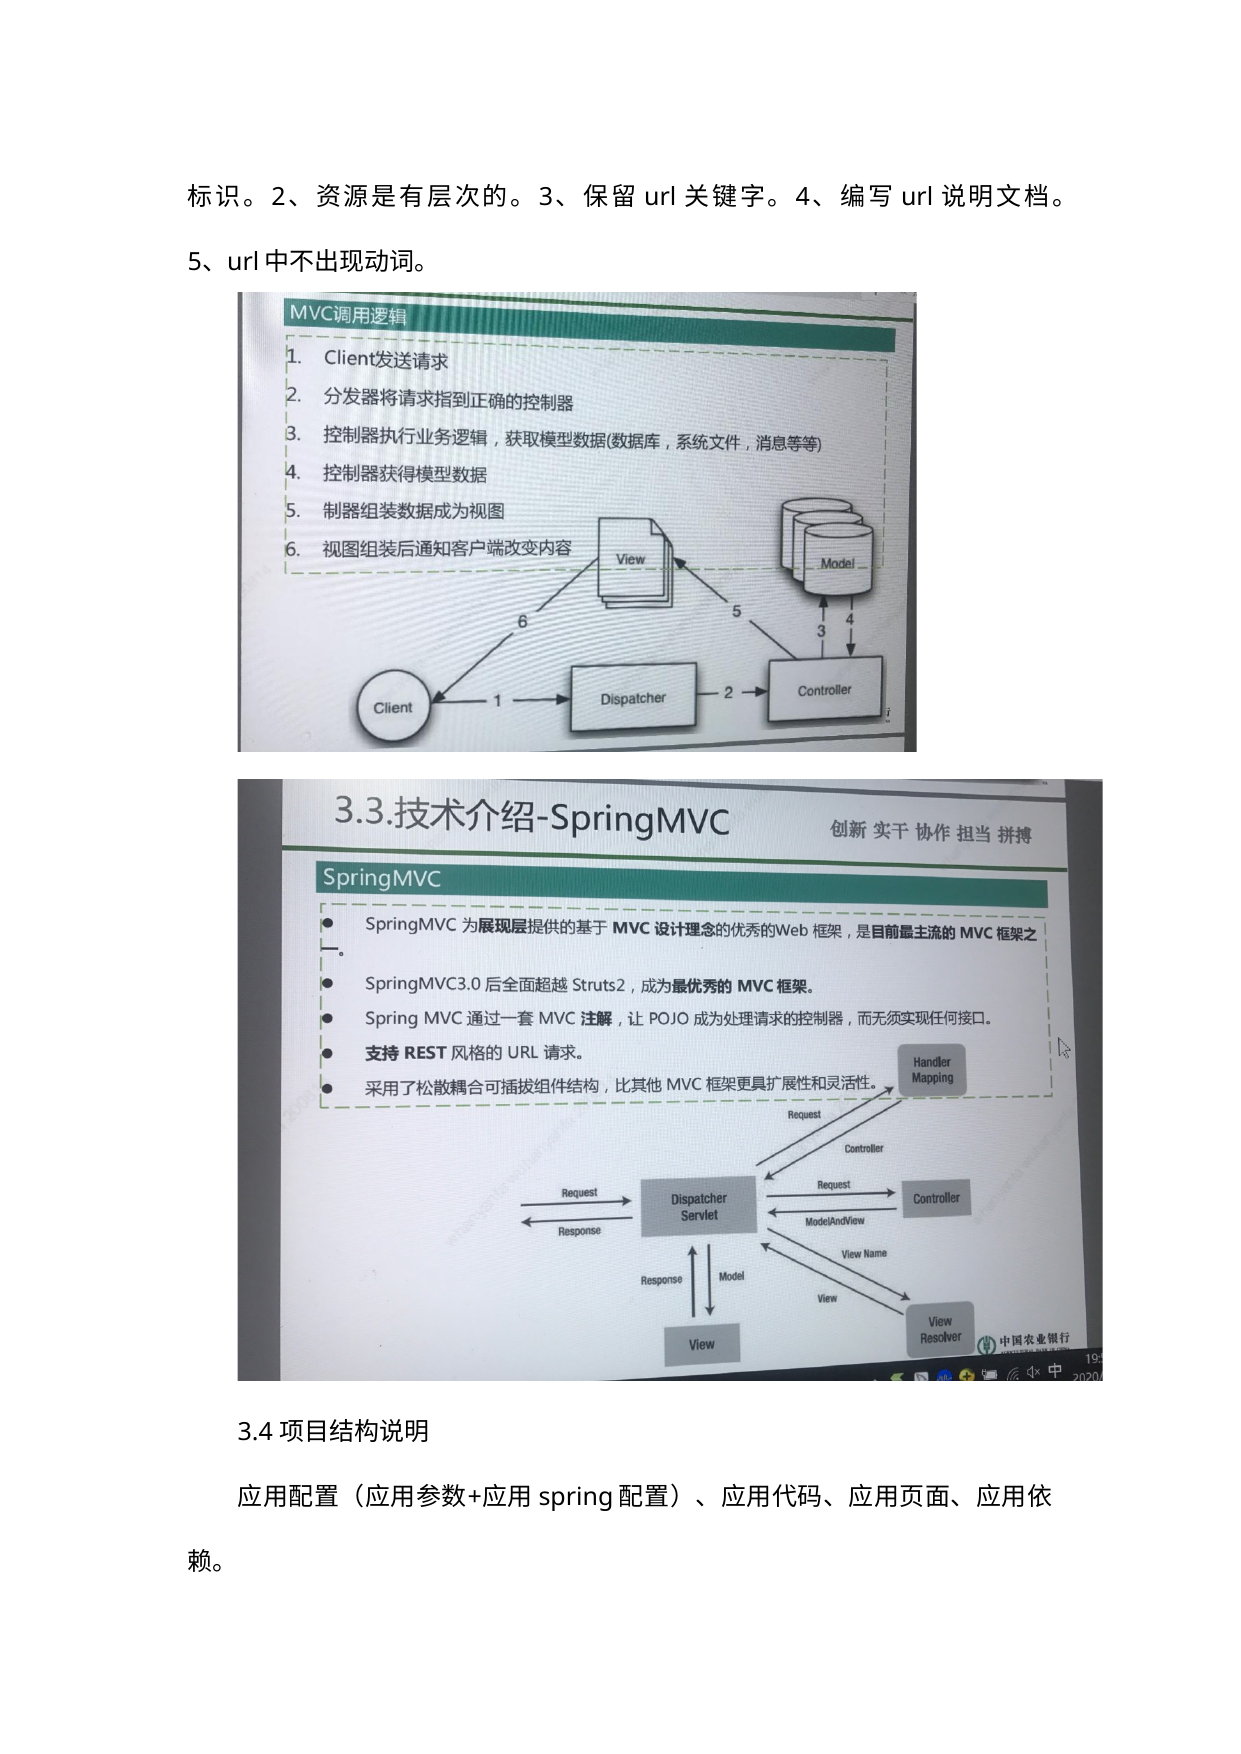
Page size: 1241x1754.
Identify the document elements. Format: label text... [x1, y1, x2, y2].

text 应用配置（应用参数+应用spring配置）、应用代码、应用页面、应用依赖。 [187, 1462, 1053, 1592]
text 3.4 项目结构说明 [187, 1397, 1053, 1462]
picture [237, 292, 917, 752]
picture [237, 779, 1103, 1381]
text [187, 162, 1053, 292]
